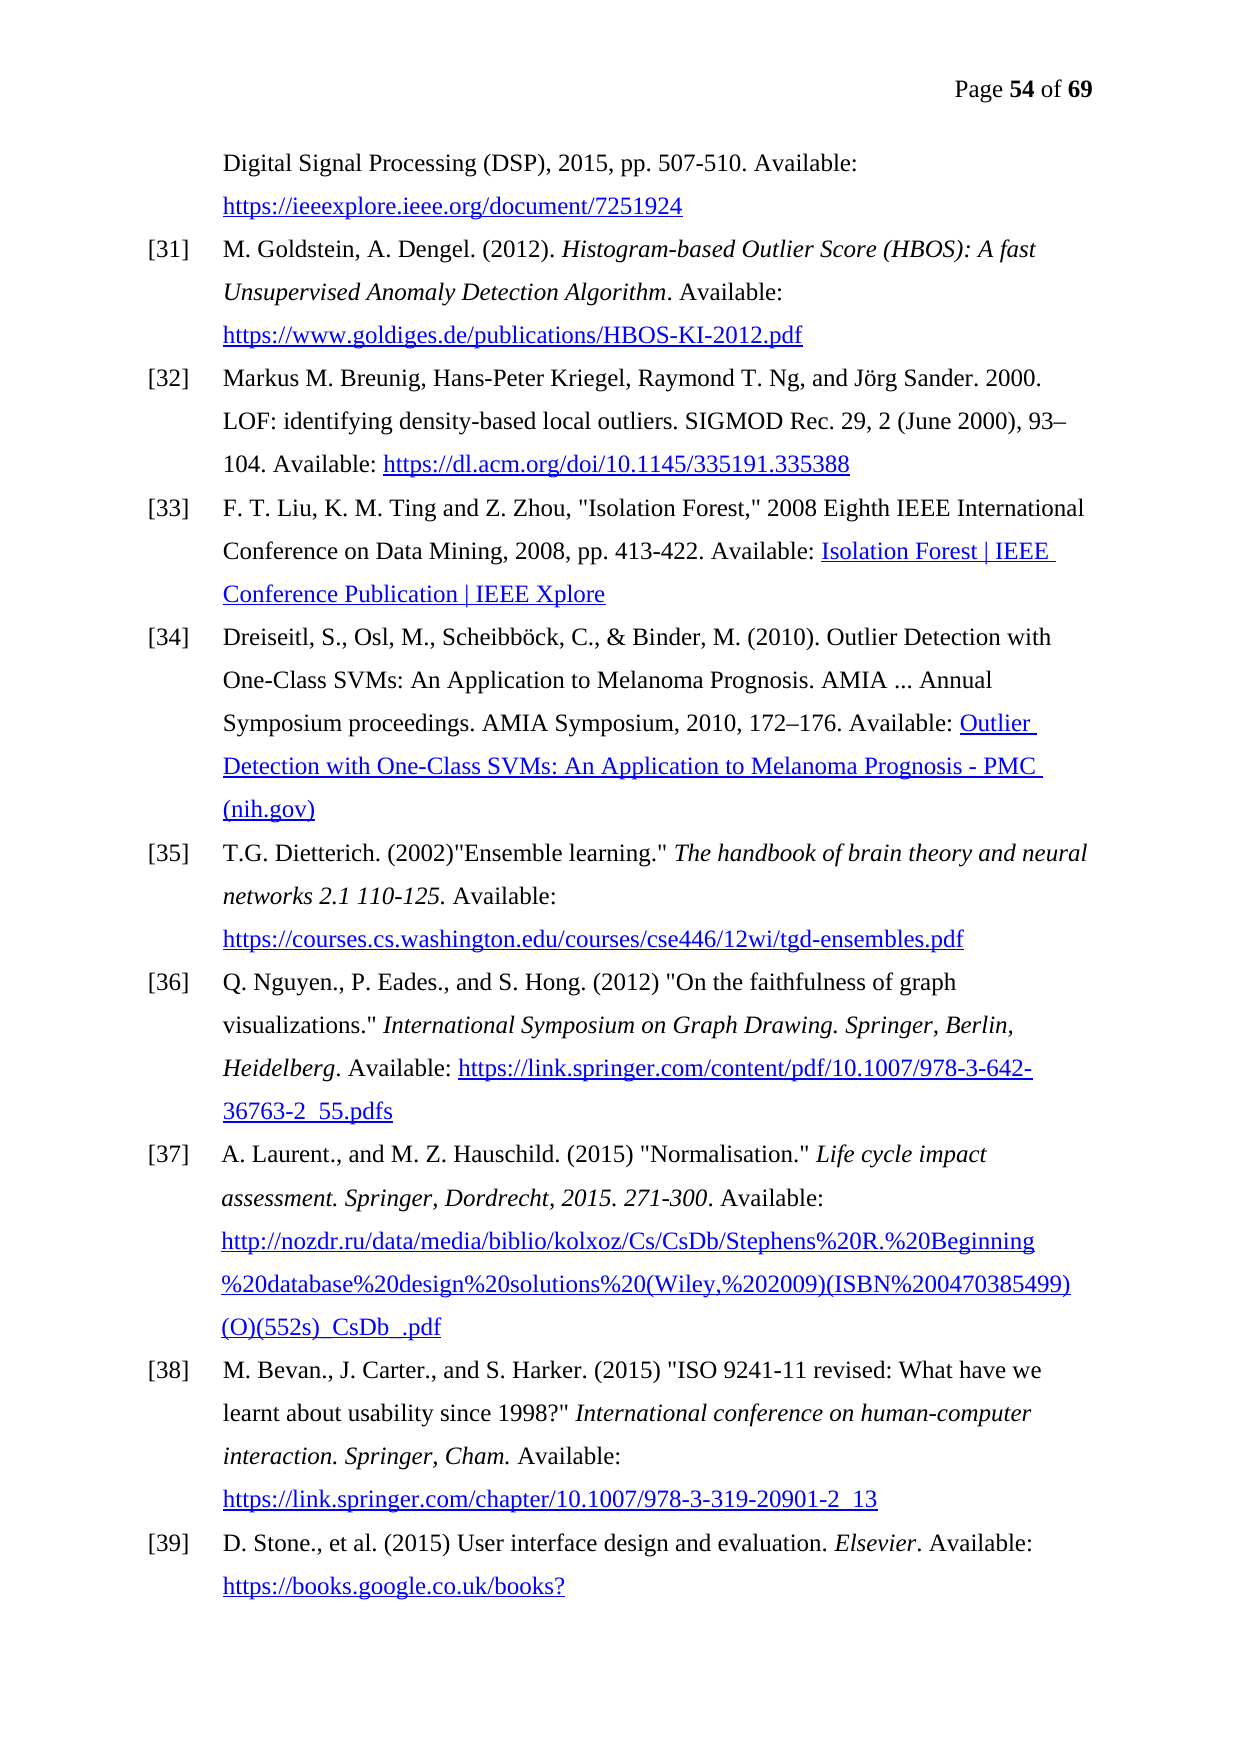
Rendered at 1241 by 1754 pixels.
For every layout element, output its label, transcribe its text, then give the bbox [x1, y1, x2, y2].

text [148, 148, 1094, 219]
text [34] Dreiseitl, S., Osl, M., Scheibböck, C., & Binder, M. (2010). Outlier Detection with One-Class SVMs: An Application to Melanoma Prognosis. AMIA ... Annual Symposium proceedings. AMIA Symposium, 2010, 172–176. Available: Outlier Detection with One-Class SVMs: An Application to Melanoma Prognosis - PMC (nih.gov) [148, 622, 1094, 823]
text [32] Markus M. Breunig, Hans-Peter Kriegel, Raymond T. Ng, and Jörg Sander. 2000. LOF: identifying density-based local outliers. SIGMOD Rec. 29, 2 (June 2000), 93–104. Available: https://dl.acm.org/doi/10.1145/335191.335388 [148, 363, 1094, 478]
text [35] T.G. Dietterich. (2002)"Ensemble learning." The handbook of brain theory and neural networks 2.1 110-125. Available: https://courses.cs.washington.edu/courses/cse446/12wi/tgd-ensembles.pdf [148, 838, 1094, 953]
text [33] F. T. Liu, K. M. Ting and Z. Zhou, "Isolation Forest," 2008 Eighth IEEE International Conference on Data Mining, 2008, pp. 413-422. Available: Isolation Forest | IEEE Conference Publication | IEEE Xplore [148, 493, 1094, 608]
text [148, 1528, 1094, 1599]
text [38] M. Bevan., J. Carter., and S. Harker. (2015) "ISO 9241-11 revised: What have we learnt about usability since 1998?" International conference on human-computer interaction. Springer, Cham. Available: https://link.springer.com/chapter/10.1007/978-3-319-20901-2_13 [148, 1355, 1094, 1513]
text [36] Q. Nguyen., P. Eades., and S. Hong. (2012) "On the faithfulness of graph visualizations." International Symposium on Graph Drawing. Springer, Berlin, Heidelberg. Available: https://link.springer.com/content/pdf/10.1007/978-3-642-36763-2_55.pdfs [148, 967, 1094, 1125]
text [37] A. Laurent., and M. Z. Hauschild. (2015) "Normalisation." Life cycle impact assessment. Springer, Dordrecht, 2015. 271-300. Available: http://nozdr.ru/data/media/biblio/kolxoz/Cs/CsDb/Stephens%20R.%20Beginning%20database%20design%20solutions%20(Wiley,%202009)(ISBN%200470385499)(O)(552s)_CsDb_.pdf [148, 1139, 1094, 1341]
text [31] M. Goldstein, A. Dengel. (2012). Histogram-based Outlier Score (HBOS): A fast Unsupervised Anomaly Detection Algorithm. Available: https://www.goldiges.de/publications/HBOS-KI-2012.pdf [148, 234, 1094, 349]
